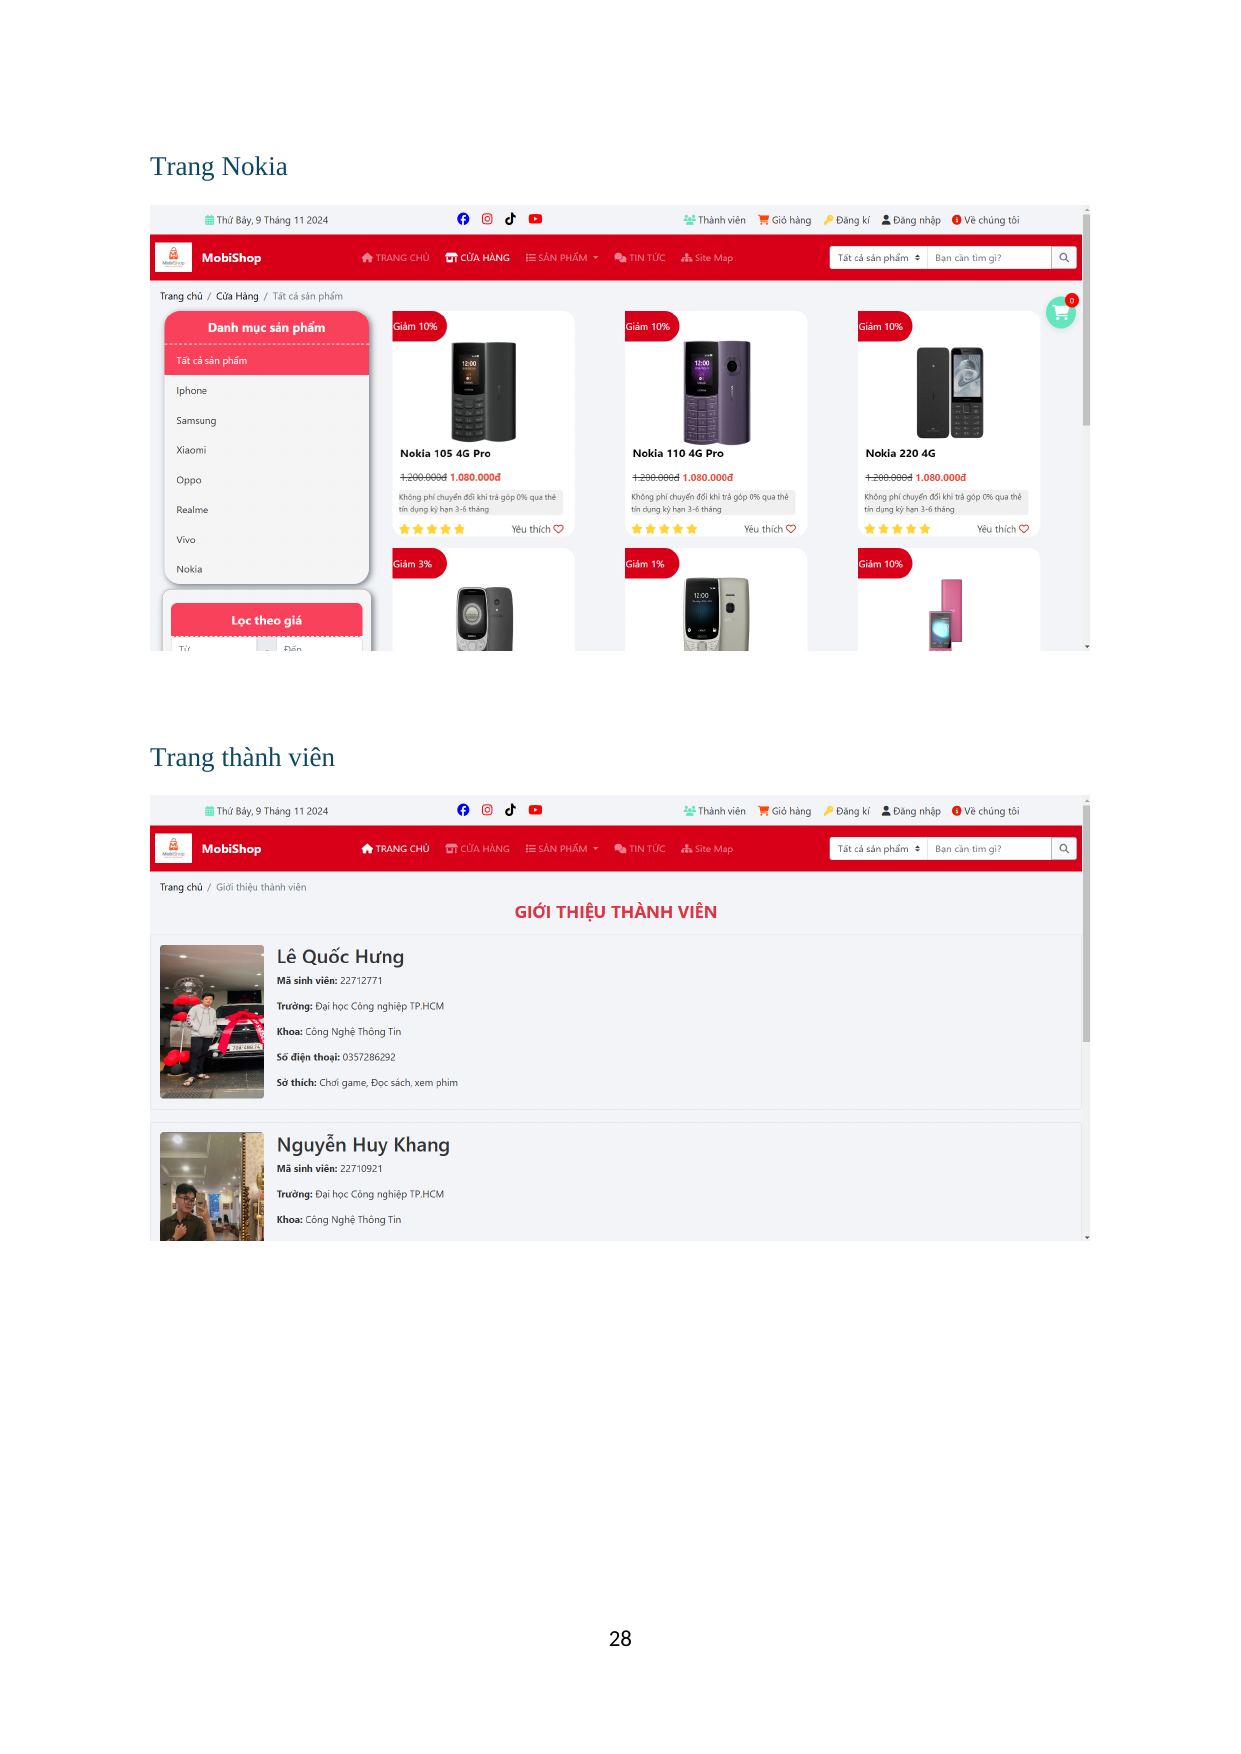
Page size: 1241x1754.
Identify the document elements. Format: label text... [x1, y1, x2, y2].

subtitle Trang thành viên [150, 741, 1090, 772]
subtitle Trang Nokia [150, 150, 1090, 181]
picture [150, 795, 1091, 1241]
picture [150, 205, 1091, 651]
